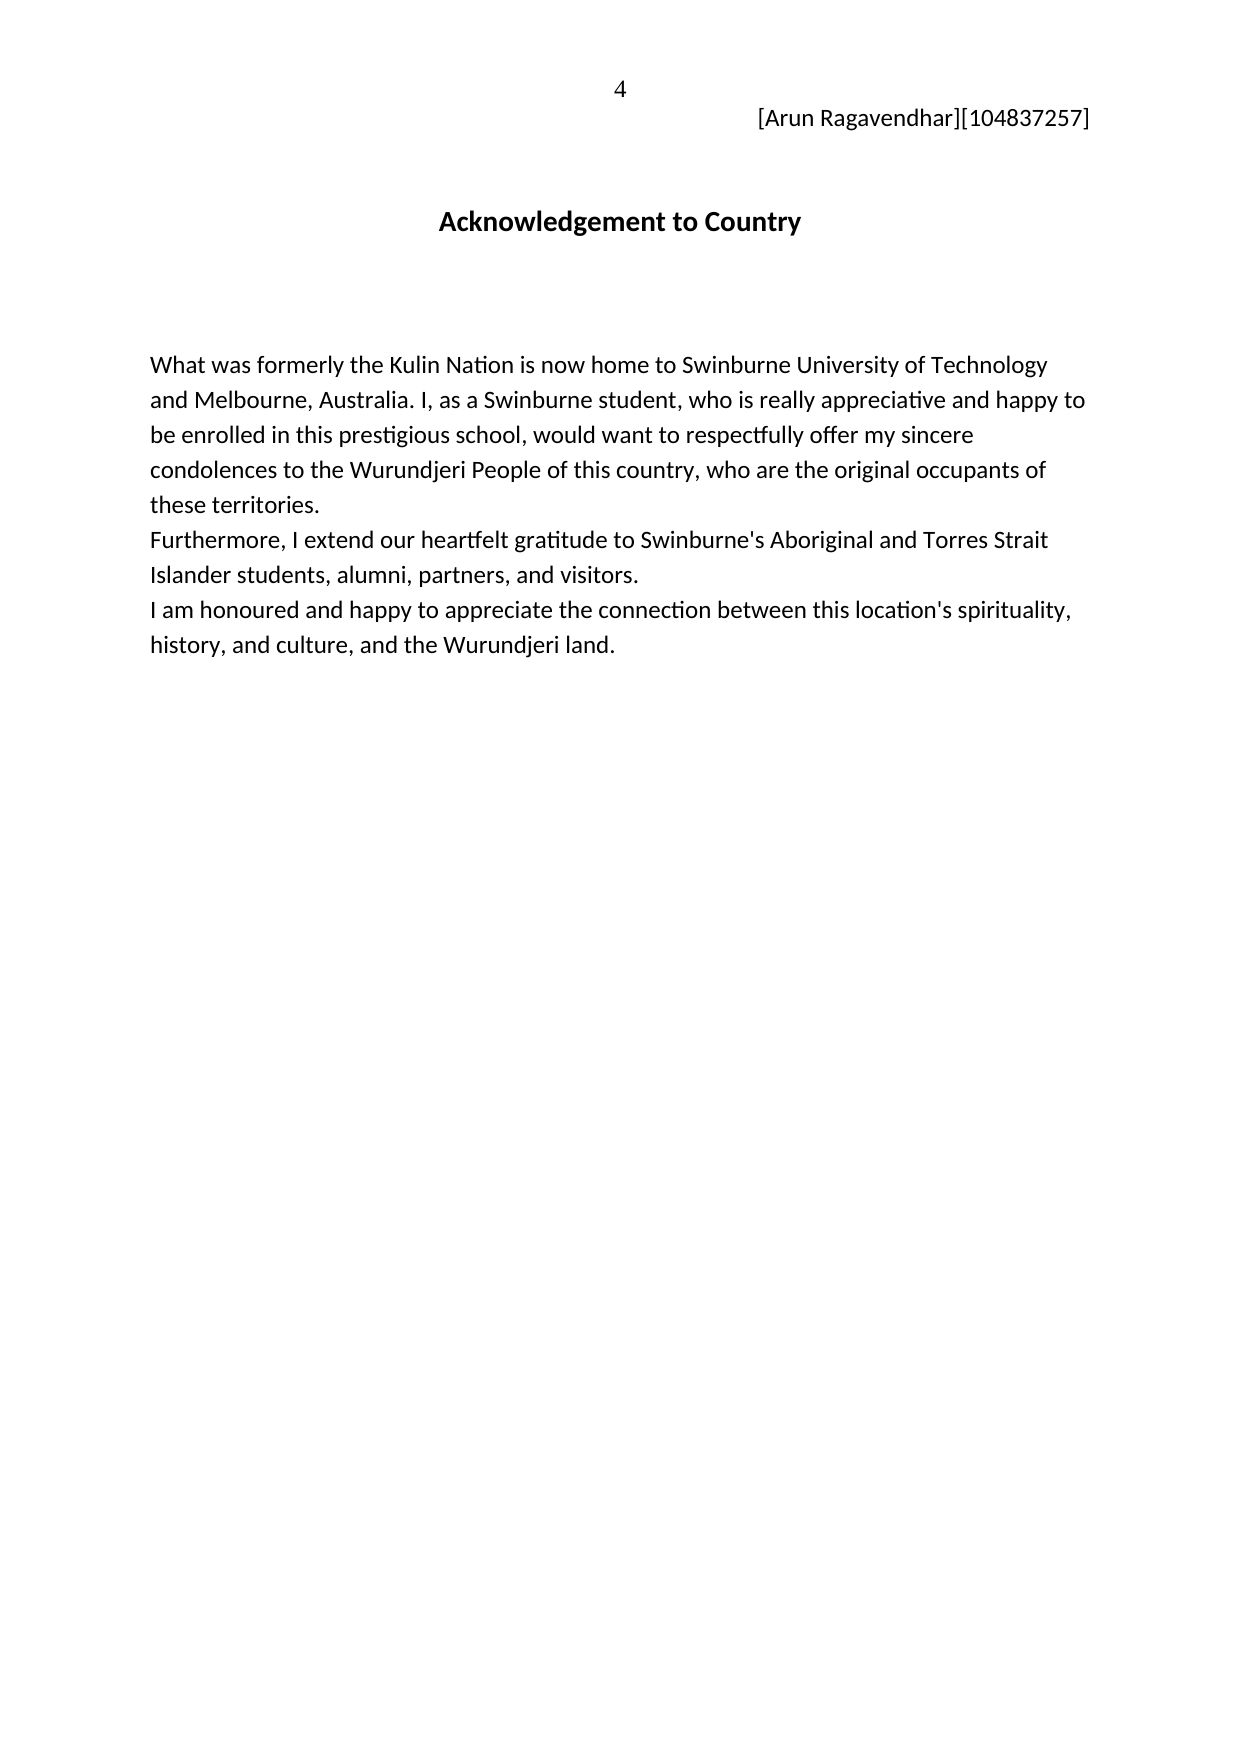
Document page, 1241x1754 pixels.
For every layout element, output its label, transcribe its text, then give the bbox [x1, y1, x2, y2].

text What was formerly the Kulin Nation is now home to Swinburne University of Technology and Melbourne, Australia. I, as a Swinburne student, who is really appreciative and happy to be enrolled in this prestigious school, would want to respectfully offer my sincere condolences to the Wurundjeri People of this country, who are the original occupants of these territories. [150, 349, 1090, 519]
text Acknowledgement to Country [150, 203, 1090, 238]
text Furthermore, I extend our heartfelt gratitude to Swinburne's Aboriginal and Torres Strait Islander students, alumni, partners, and visitors. [150, 524, 1090, 589]
text I am honoured and happy to appreciate the connection between this location's spirituality, history, and culture, and the Wurundjeri land. [150, 594, 1090, 659]
